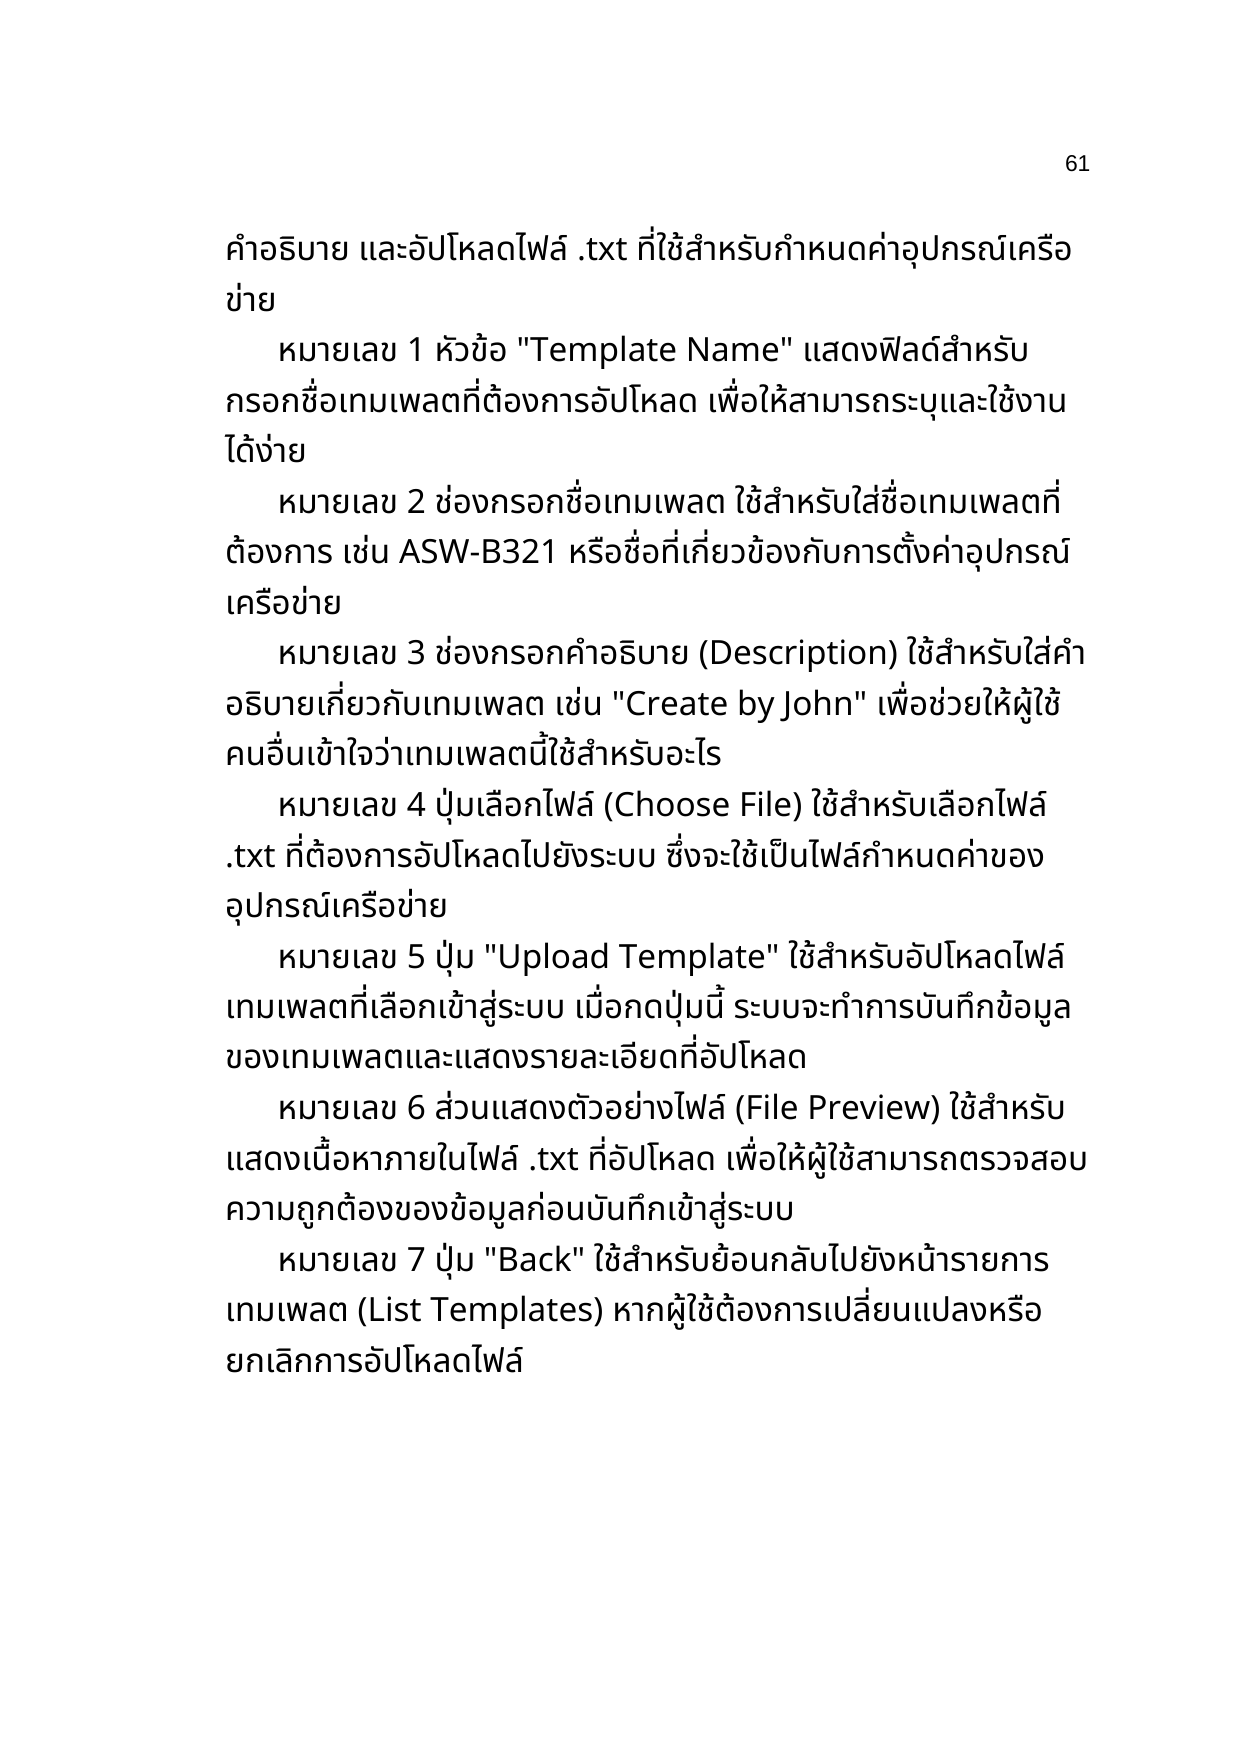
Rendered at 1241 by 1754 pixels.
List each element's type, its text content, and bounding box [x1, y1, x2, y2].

text หมายเลข 5 ปุ่ม "Upload Template" ใช้สำหรับอัปโหลดไฟล์เทมเพลตที่เลือกเข้าสู่ระบบ เมื่อกดปุ่มนี้ ระบบจะทำการบันทึกข้อมูลของเทมเพลตและแสดงรายละเอียดที่อัปโหลด [225, 932, 1090, 1084]
text หมายเลข 1 หัวข้อ "Template Name" แสดงฟิลด์สำหรับกรอกชื่อเทมเพลตที่ต้องการอัปโหลด เพื่อให้สามารถระบุและใช้งานได้ง่าย [225, 326, 1090, 477]
text หมายเลข 6 ส่วนแสดงตัวอย่างไฟล์ (File Preview) ใช้สำหรับแสดงเนื้อหาภายในไฟล์ .txt ที่อัปโหลด เพื่อให้ผู้ใช้สามารถตรวจสอบความถูกต้องของข้อมูลก่อนบันทึกเข้าสู่ระบบ [225, 1084, 1090, 1236]
text หมายเลข 3 ช่องกรอกคำอธิบาย (Description) ใช้สำหรับใส่คำอธิบายเกี่ยวกับเทมเพลต เช่น "Create by John" เพื่อช่วยให้ผู้ใช้คนอื่นเข้าใจว่าเทมเพลตนี้ใช้สำหรับอะไร [225, 629, 1090, 781]
text หมายเลข 2 ช่องกรอกชื่อเทมเพลต ใช้สำหรับใส่ชื่อเทมเพลตที่ต้องการ เช่น ASW-B321 หรือชื่อที่เกี่ยวข้องกับการตั้งค่าอุปกรณ์เครือข่าย [225, 477, 1090, 629]
text หมายเลข 4 ปุ่มเลือกไฟล์ (Choose File) ใช้สำหรับเลือกไฟล์ .txt ที่ต้องการอัปโหลดไปยังระบบ ซึ่งจะใช้เป็นไฟล์กำหนดค่าของอุปกรณ์เครือข่าย [225, 781, 1090, 932]
text หมายเลข 7 ปุ่ม "Back" ใช้สำหรับย้อนกลับไปยังหน้ารายการเทมเพลต (List Templates) หากผู้ใช้ต้องการเปลี่ยนแปลงหรือยกเลิกการอัปโหลดไฟล์ [225, 1236, 1090, 1387]
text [225, 225, 1090, 326]
